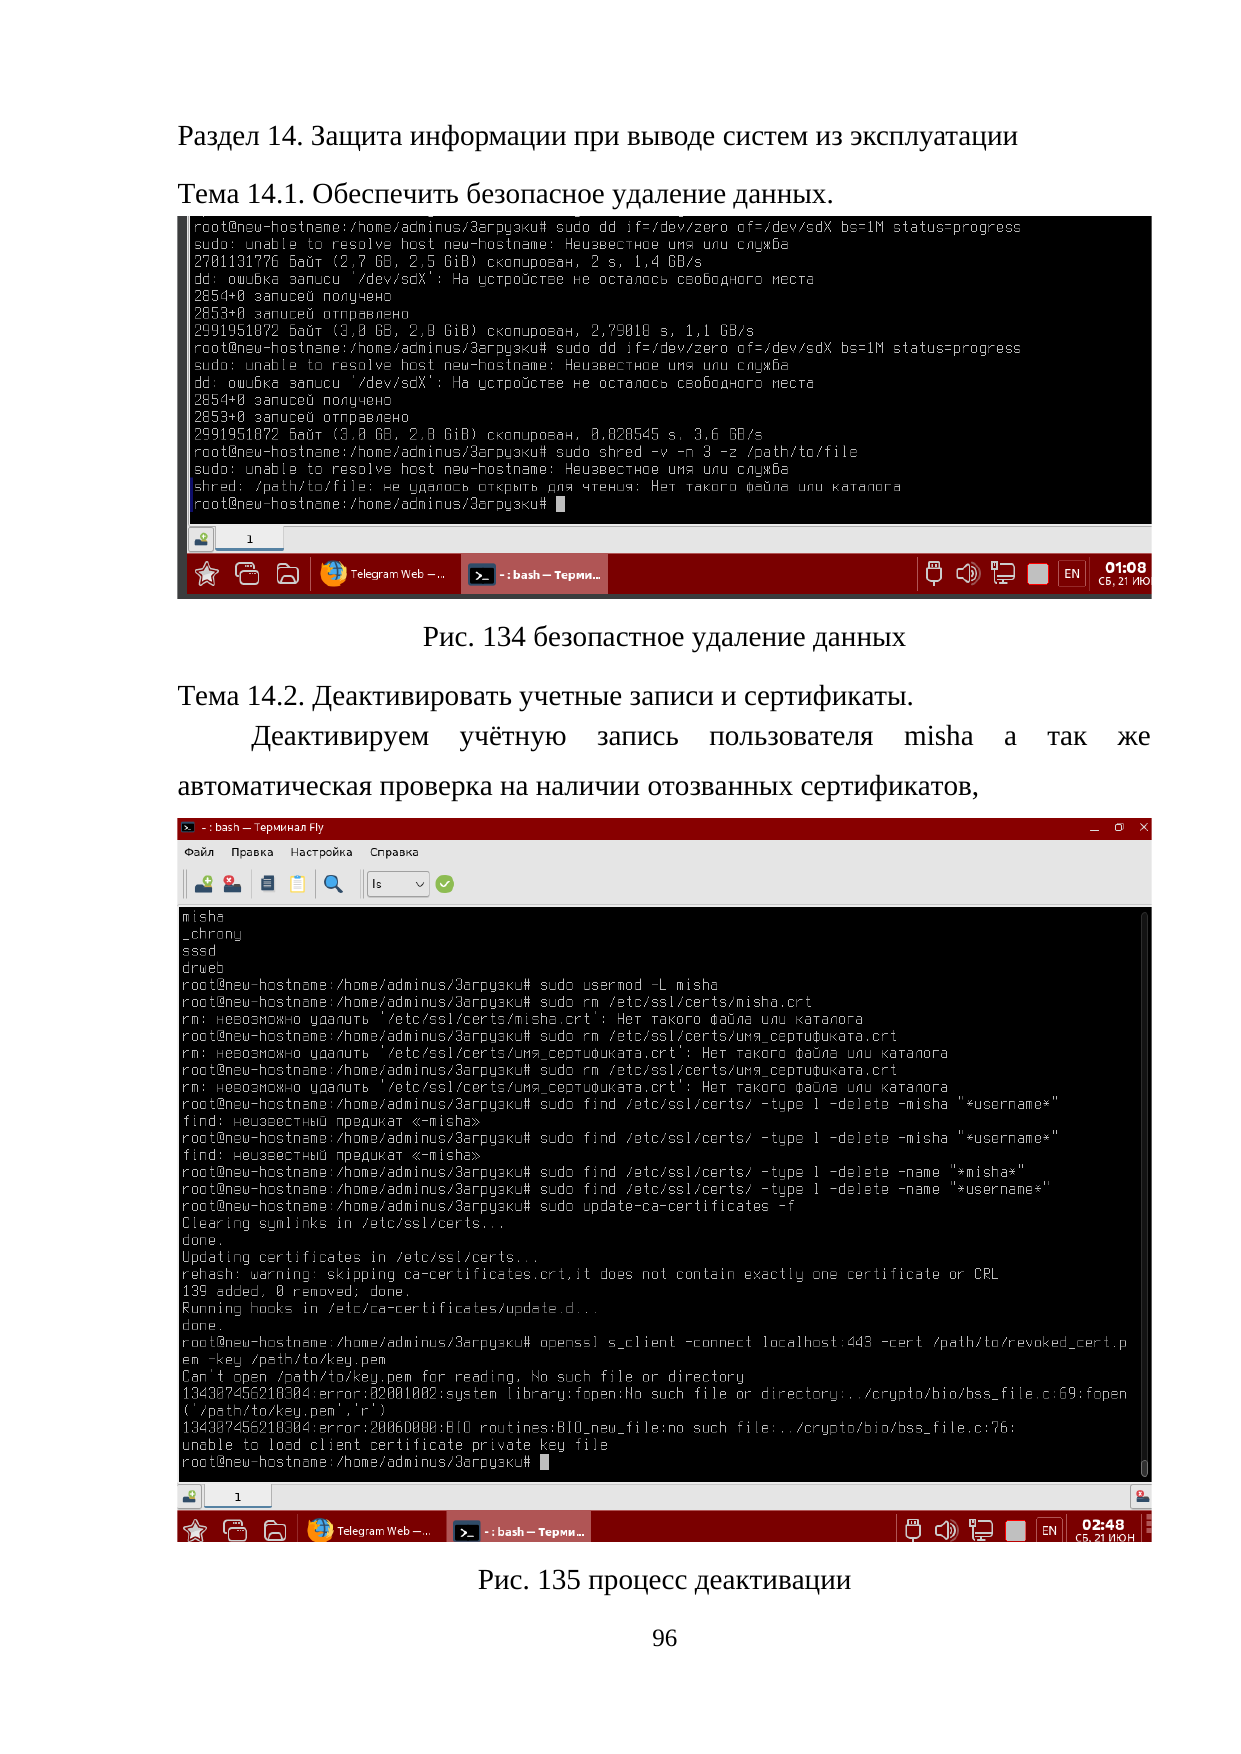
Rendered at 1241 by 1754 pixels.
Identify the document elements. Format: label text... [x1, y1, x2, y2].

subtitle Тема 14.2. Деактивировать учетные записи и сертификаты. [177, 678, 1152, 711]
subtitle Тема 14.1. Обеспечить безопасное удаление данных. [177, 177, 1152, 210]
text Рис. 135 процесс деактивации [177, 1562, 1152, 1596]
picture [177, 818, 1152, 1542]
picture [177, 216, 1152, 599]
subtitle Раздел 14. Защита информации при выводе систем из эксплуатации [177, 118, 1152, 152]
text Деактивируем учётную запись пользователя misha а так же автоматическая проверка на наличии отозванных сертификатов, [177, 718, 1152, 801]
text Рис. 134 безопастное удаление данных [177, 619, 1152, 653]
